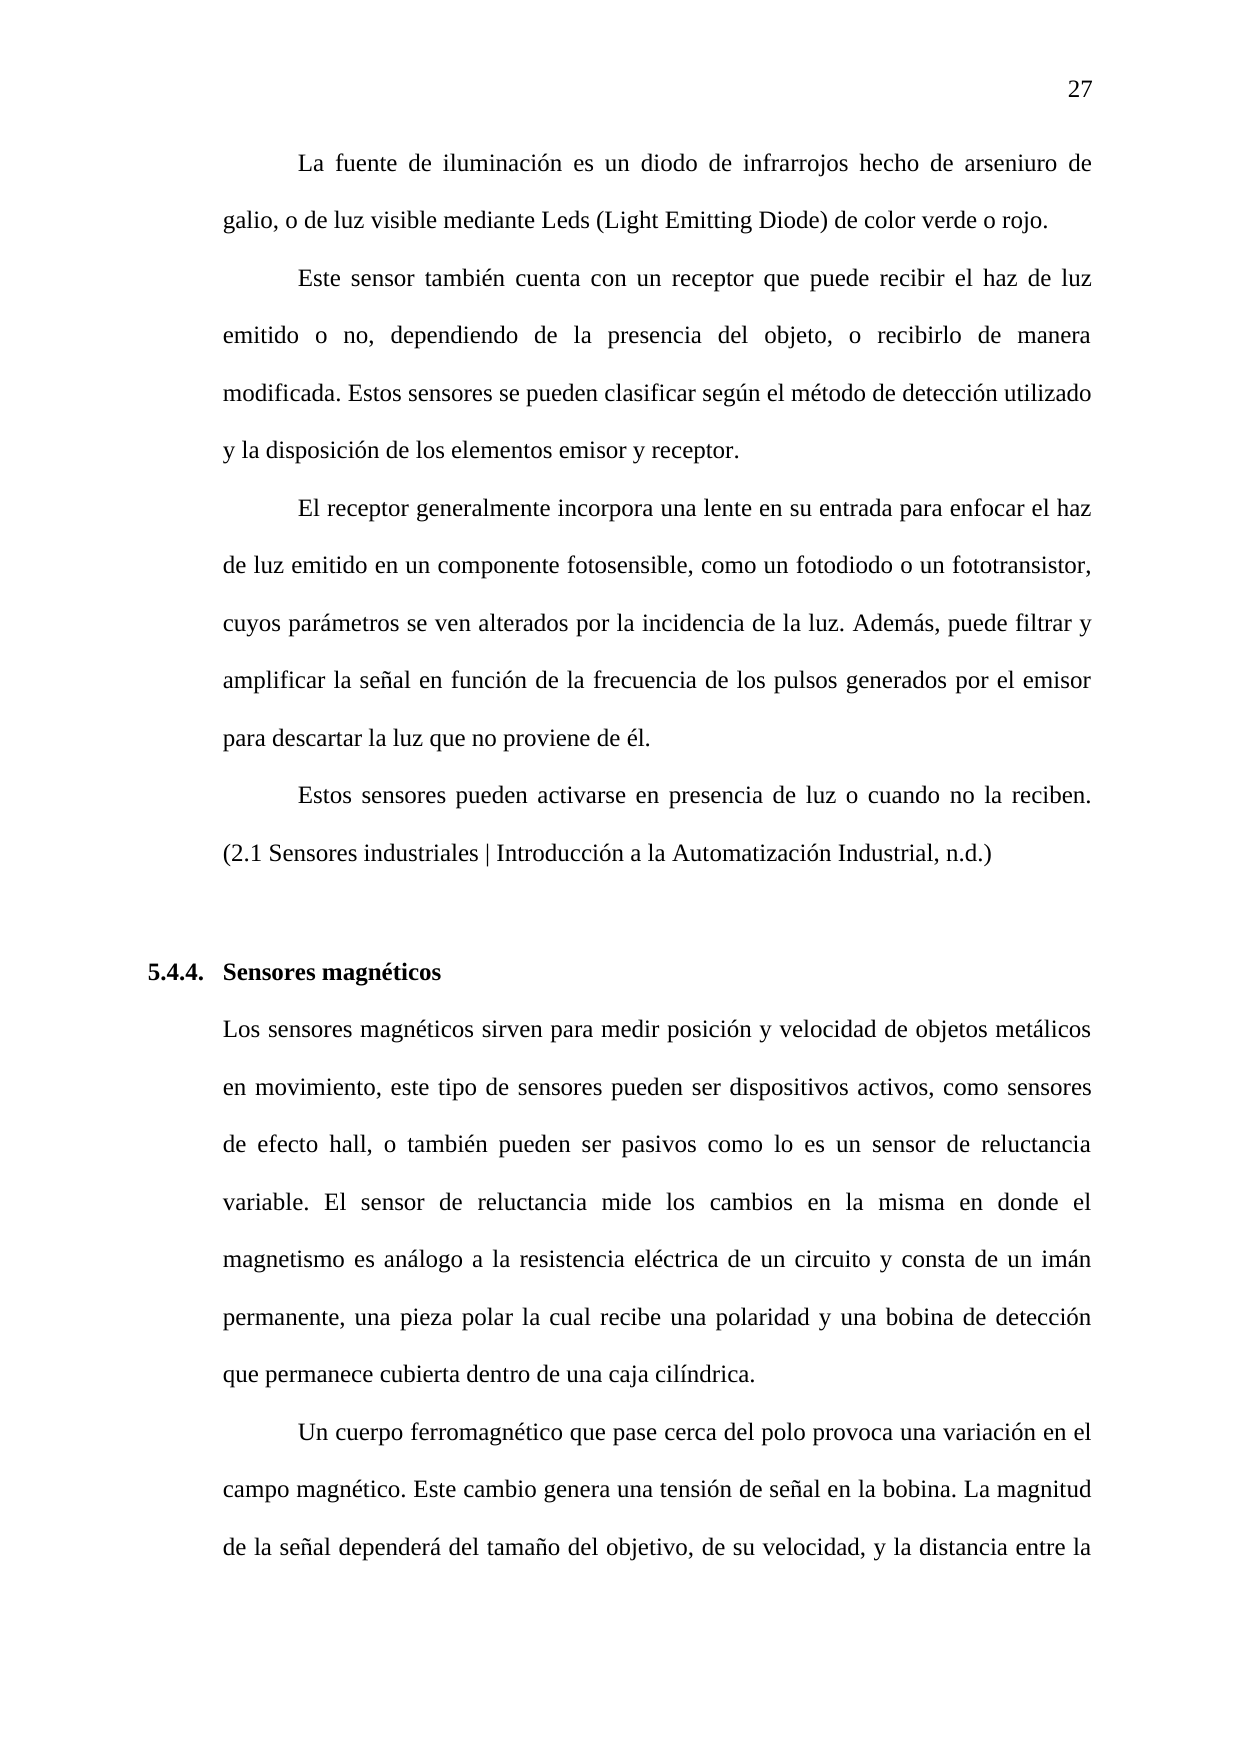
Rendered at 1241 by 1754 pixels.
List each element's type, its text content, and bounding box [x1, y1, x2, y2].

text Este sensor también cuenta con un receptor que puede recibir el haz de luz emitido o no, dependiendo de la presencia del objeto, o recibirlo de manera modificada. Estos sensores se pueden clasificar según el método de detección utilizado y la disposición de los elementos emisor y receptor. [223, 263, 1092, 464]
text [223, 1417, 1092, 1561]
text El receptor generalmente incorpora una lente en su entrada para enfocar el haz de luz emitido en un componente fotosensible, como un fotodiodo o un fototransistor, cuyos parámetros se ven alterados por la incidencia de la luz. Además, puede filtrar y amplificar la señal en función de la frecuencia de los pulsos generados por el emisor para descartar la luz que no proviene de él. [223, 493, 1092, 751]
subtitle Sensores magnéticos [148, 957, 1092, 986]
text Los sensores magnéticos sirven para medir posición y velocidad de objetos metálicos en movimiento, este tipo de sensores pueden ser dispositivos activos, como sensores de efecto hall, o también pueden ser pasivos como lo es un sensor de reluctancia variable. El sensor de reluctancia mide los cambios en la misma en donde el magnetismo es análogo a la resistencia eléctrica de un circuito y consta de un imán permanente, una pieza polar la cual recibe una polaridad y una bobina de detección que permanece cubierta dentro de una caja cilíndrica. [223, 1014, 1092, 1388]
text Estos sensores pueden activarse en presencia de luz o cuando no la reciben. [223, 780, 1092, 866]
text La fuente de iluminación es un diodo de infrarrojos hecho de arseniuro de galio, o de luz visible mediante Leds (Light Emitting Diode) de color verde o rojo. [223, 148, 1092, 234]
